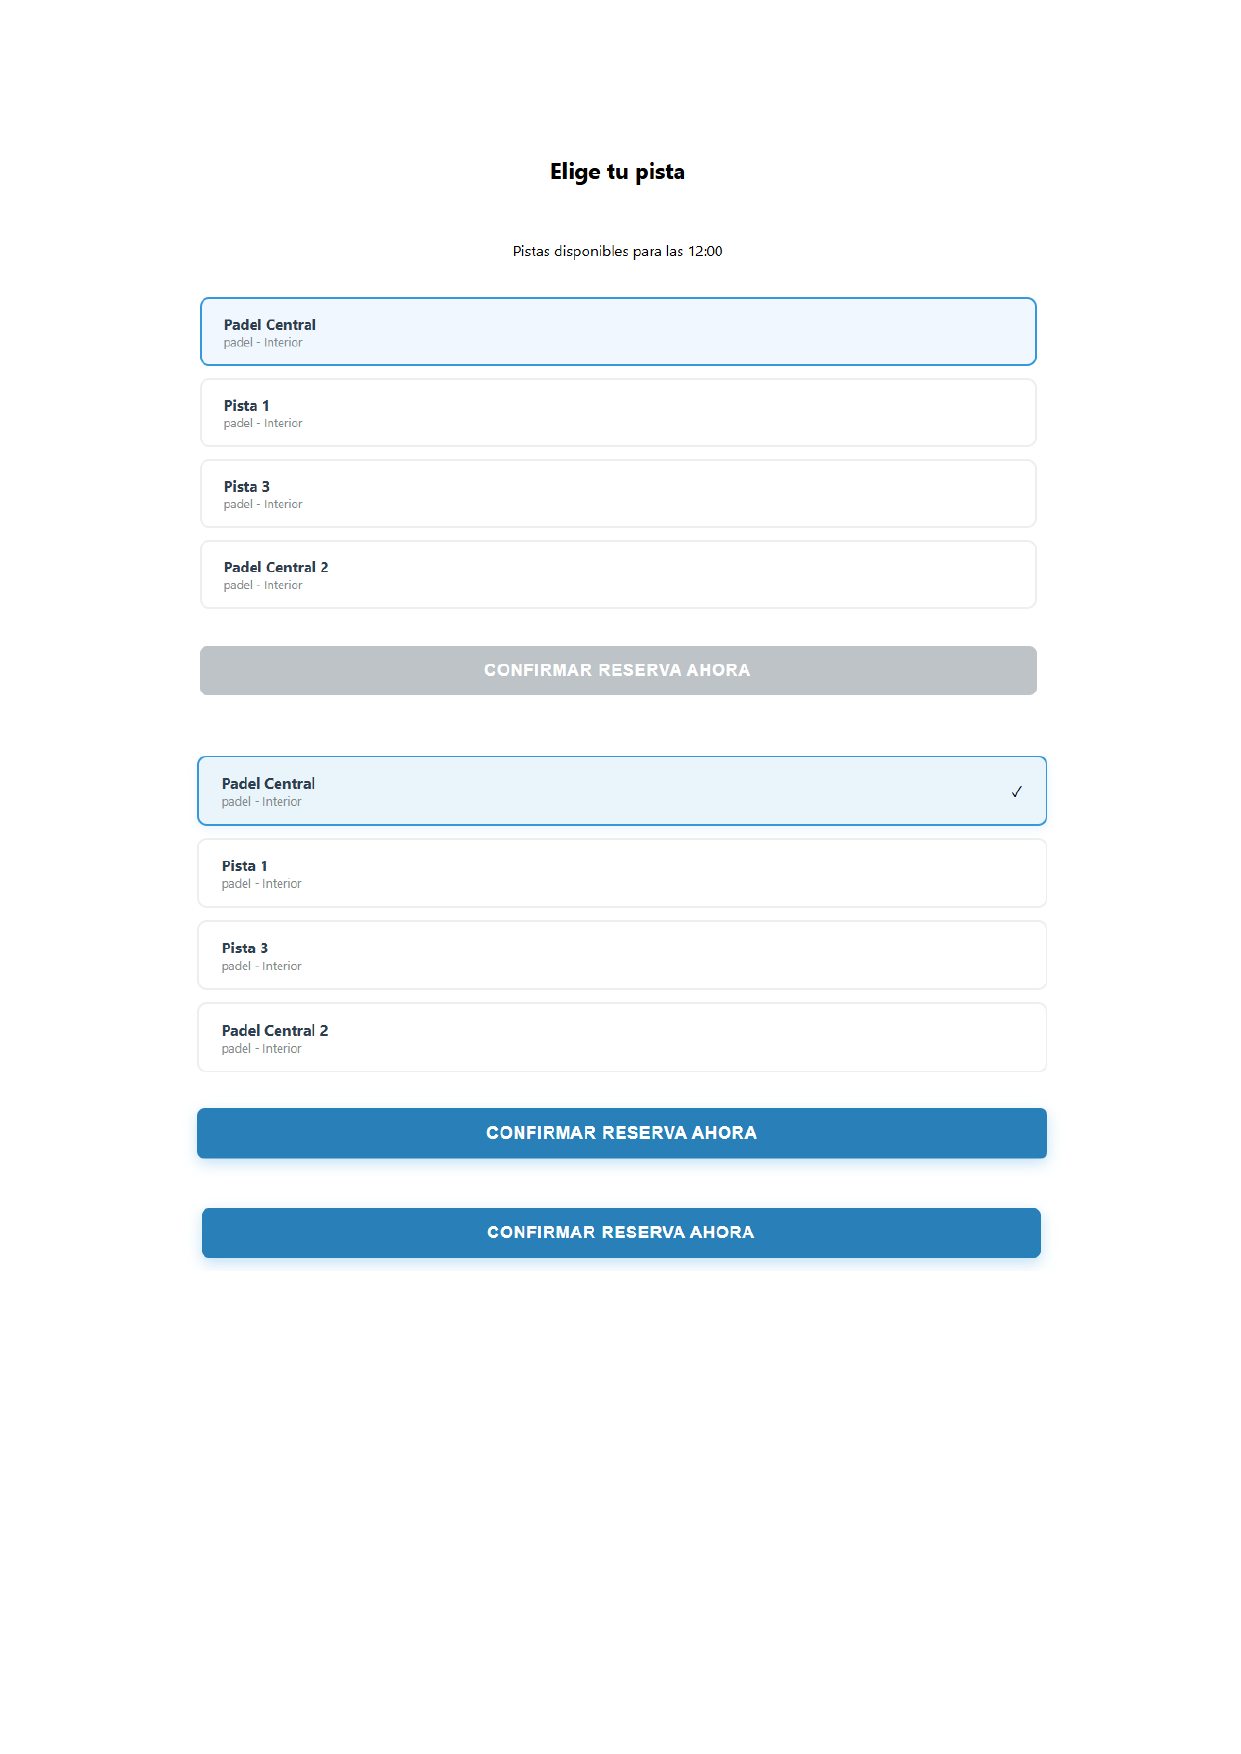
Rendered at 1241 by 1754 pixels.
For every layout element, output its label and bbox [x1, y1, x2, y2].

picture [177, 739, 1063, 1176]
picture [177, 147, 1063, 718]
picture [177, 1197, 1063, 1271]
